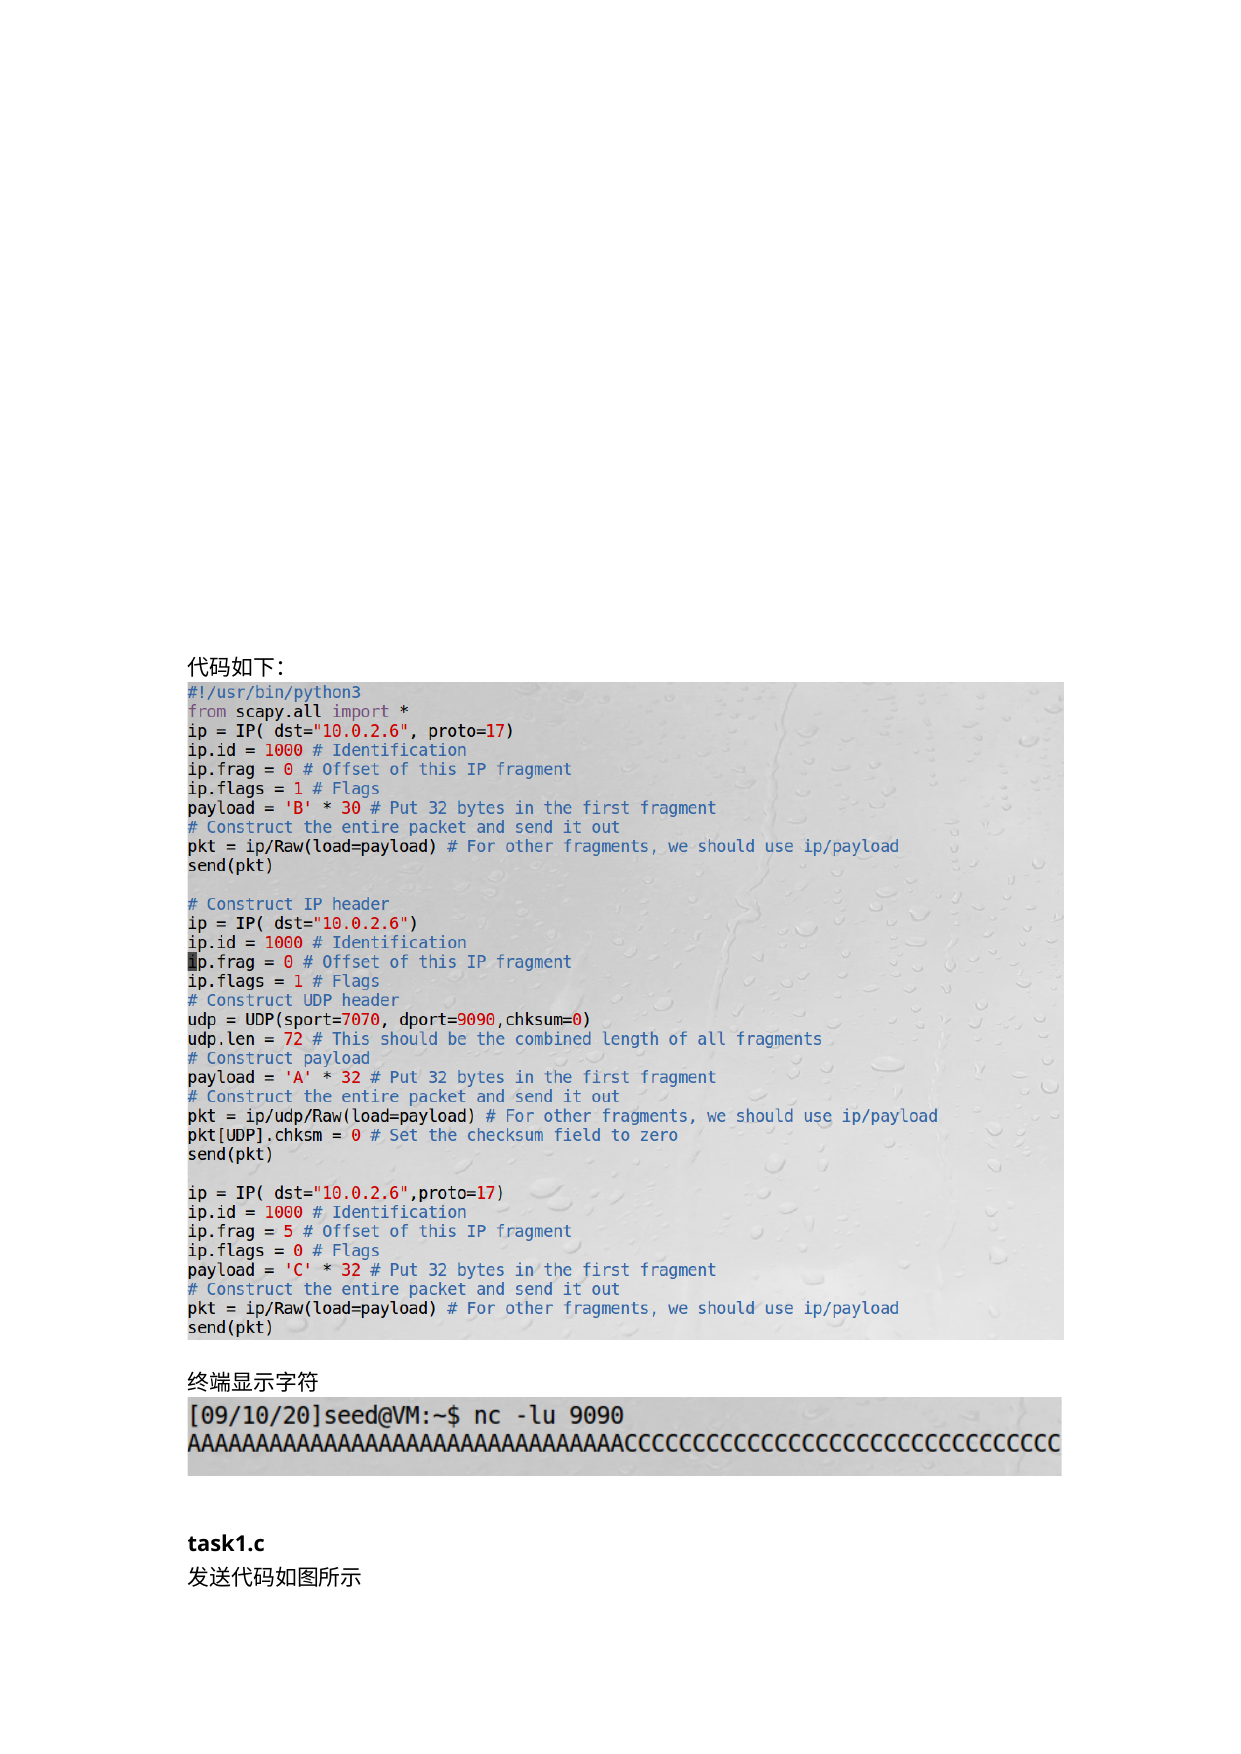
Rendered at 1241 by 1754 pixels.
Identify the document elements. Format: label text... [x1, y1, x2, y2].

text task1.c [187, 1527, 1053, 1559]
picture [187, 1397, 1062, 1476]
text 终端显示字符 [187, 1364, 1053, 1397]
picture [187, 682, 1064, 1340]
text 发送代码如图所示 [187, 1559, 1053, 1592]
text 代码如下： [187, 649, 1053, 682]
